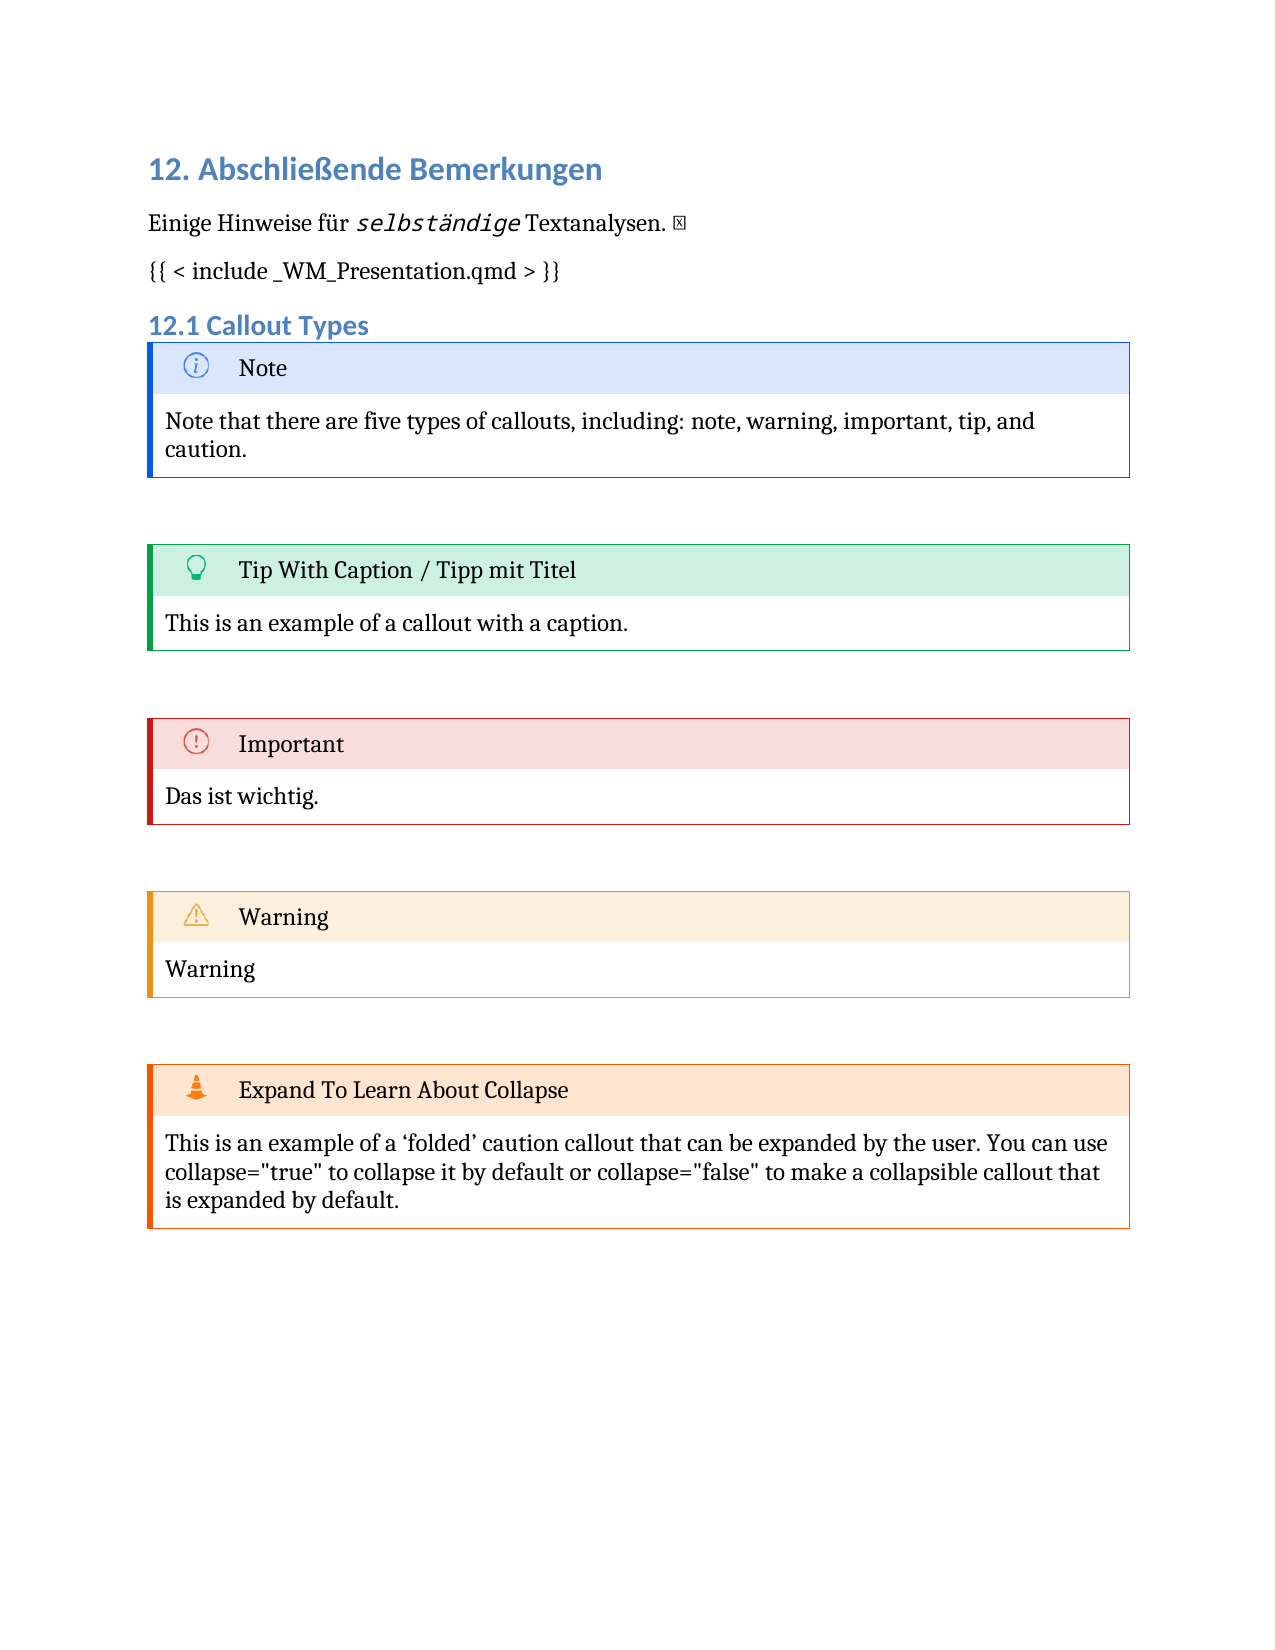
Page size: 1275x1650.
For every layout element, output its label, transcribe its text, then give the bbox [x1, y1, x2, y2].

picture [183, 728, 209, 754]
subtitle 12.1 Callout Types [148, 307, 1127, 342]
table_header Expand To Learn About Collapse [153, 1065, 1129, 1116]
picture [183, 555, 209, 580]
picture [183, 352, 209, 378]
picture [183, 901, 209, 927]
table_cell Note that there are five types of callouts, including: note, warning, important, tip, and caution. [153, 394, 1129, 477]
table_cell This is an example of a callout with a caption. [153, 596, 1129, 650]
table_cell Das ist wichtig. [153, 769, 1129, 824]
picture [183, 1075, 209, 1100]
subtitle 12. Abschließende Bemerkungen [148, 148, 1127, 188]
table_header Warning [153, 892, 1129, 942]
table_header Tip With Caption / Tipp mit Titel [153, 545, 1129, 596]
text {{ < include _WM_Presentation.qmd > }} [148, 257, 1127, 286]
table_cell Warning [153, 943, 1129, 997]
table_cell This is an example of a ‘folded’ caution callout that can be expanded by the user. You can use collapse="true" to collapse it by default or collapse="false" to make a collapsible callout that is expanded by default. [153, 1116, 1129, 1228]
table_header Note [153, 343, 1129, 394]
text Einige Hinweise für selbständige Textanalysen. 🤗 [148, 207, 1127, 238]
table_header Important [153, 719, 1129, 769]
